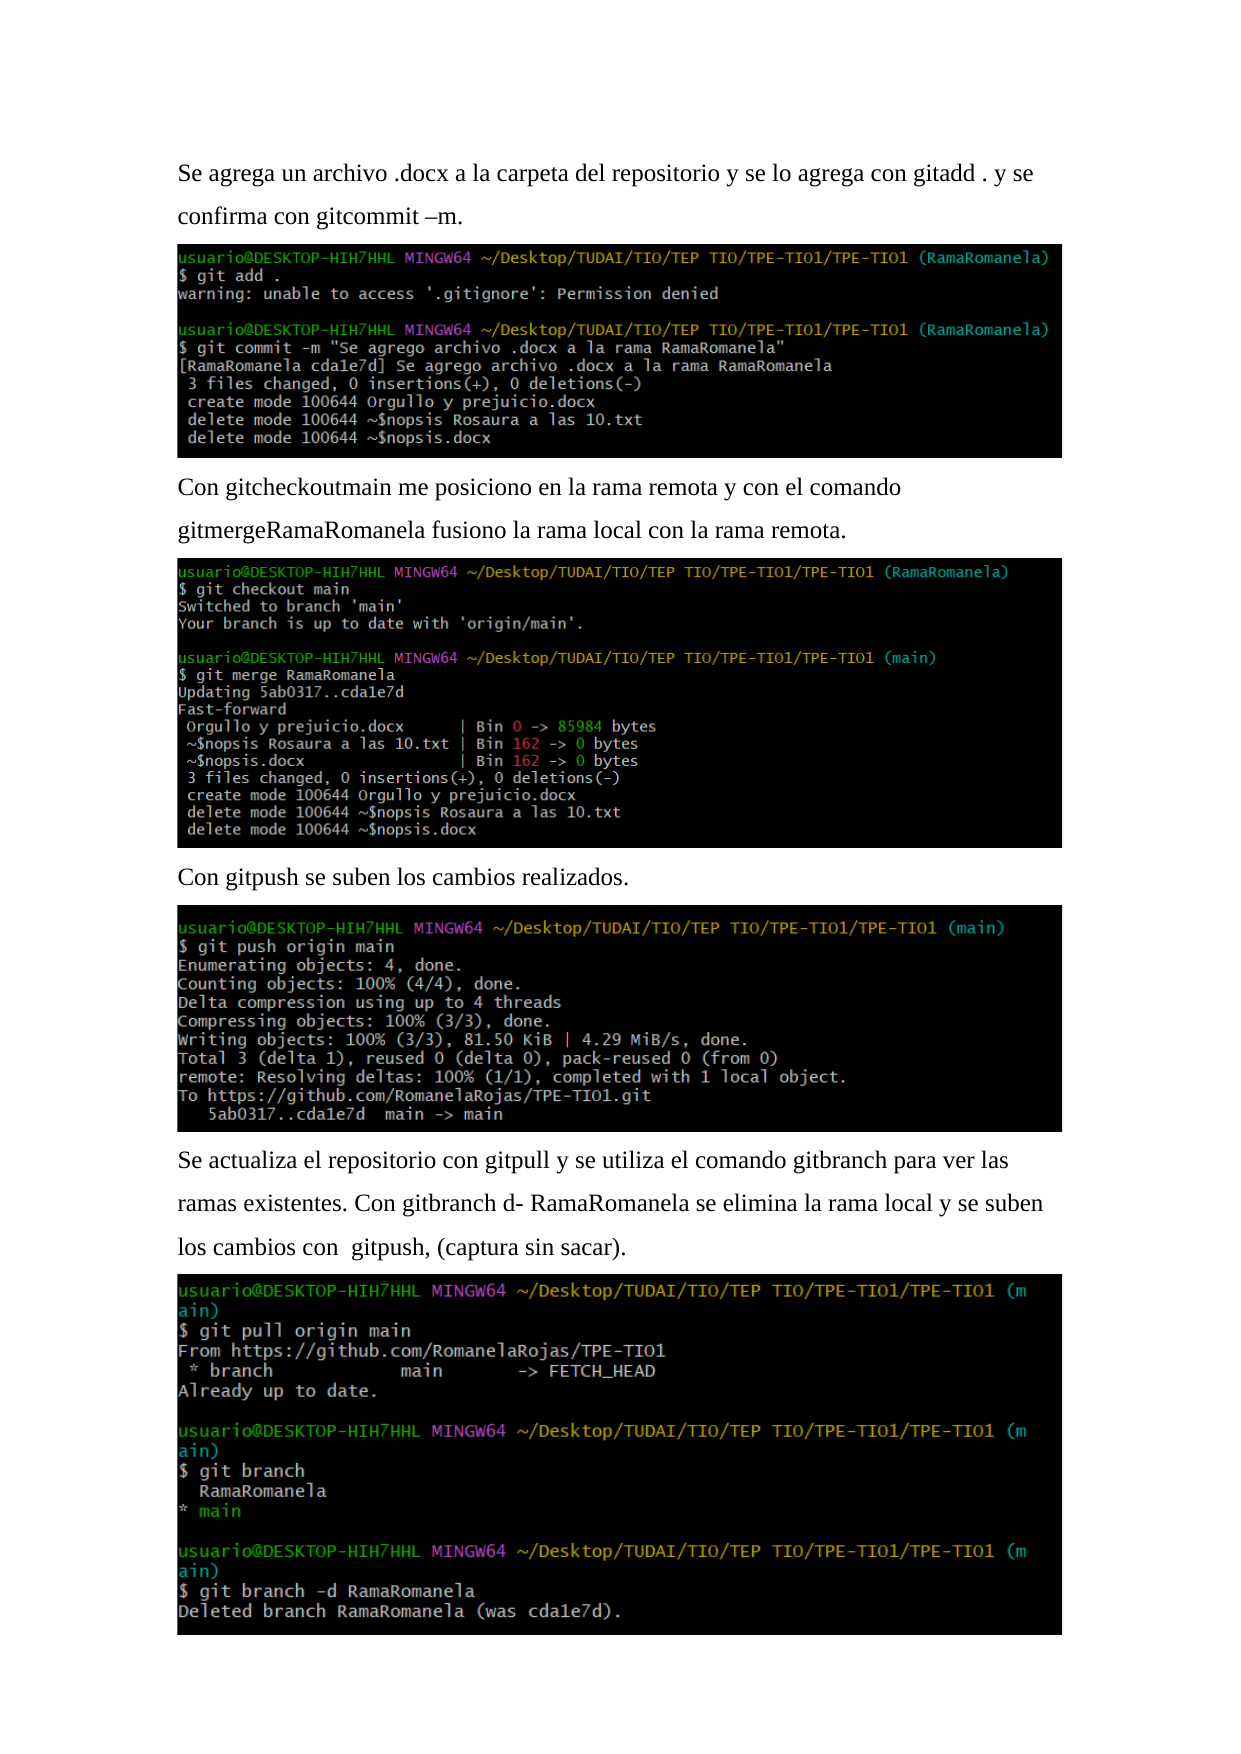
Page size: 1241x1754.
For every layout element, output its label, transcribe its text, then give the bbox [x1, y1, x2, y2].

text Se agrega un archivo .docx a la carpeta del repositorio y se lo agrega con gitadd . y se confirma con gitcommit –m. [177, 158, 1063, 230]
picture [177, 905, 1063, 1132]
picture [177, 244, 1063, 458]
picture [177, 558, 1063, 848]
text Se actualiza el repositorio con gitpull y se utiliza el comando gitbranch para ver las ramas existentes. Con gitbranch d- RamaRomanela se elimina la rama local y se suben los cambios con gitpush, (captura sin sacar). [177, 1145, 1063, 1260]
text Con gitcheckoutmain me posiciono en la rama remota y con el comando gitmergeRamaRomanela fusiono la rama local con la rama remota. [177, 472, 1063, 544]
text Con gitpush se suben los cambios realizados. [177, 862, 1063, 891]
picture [177, 1274, 1063, 1635]
